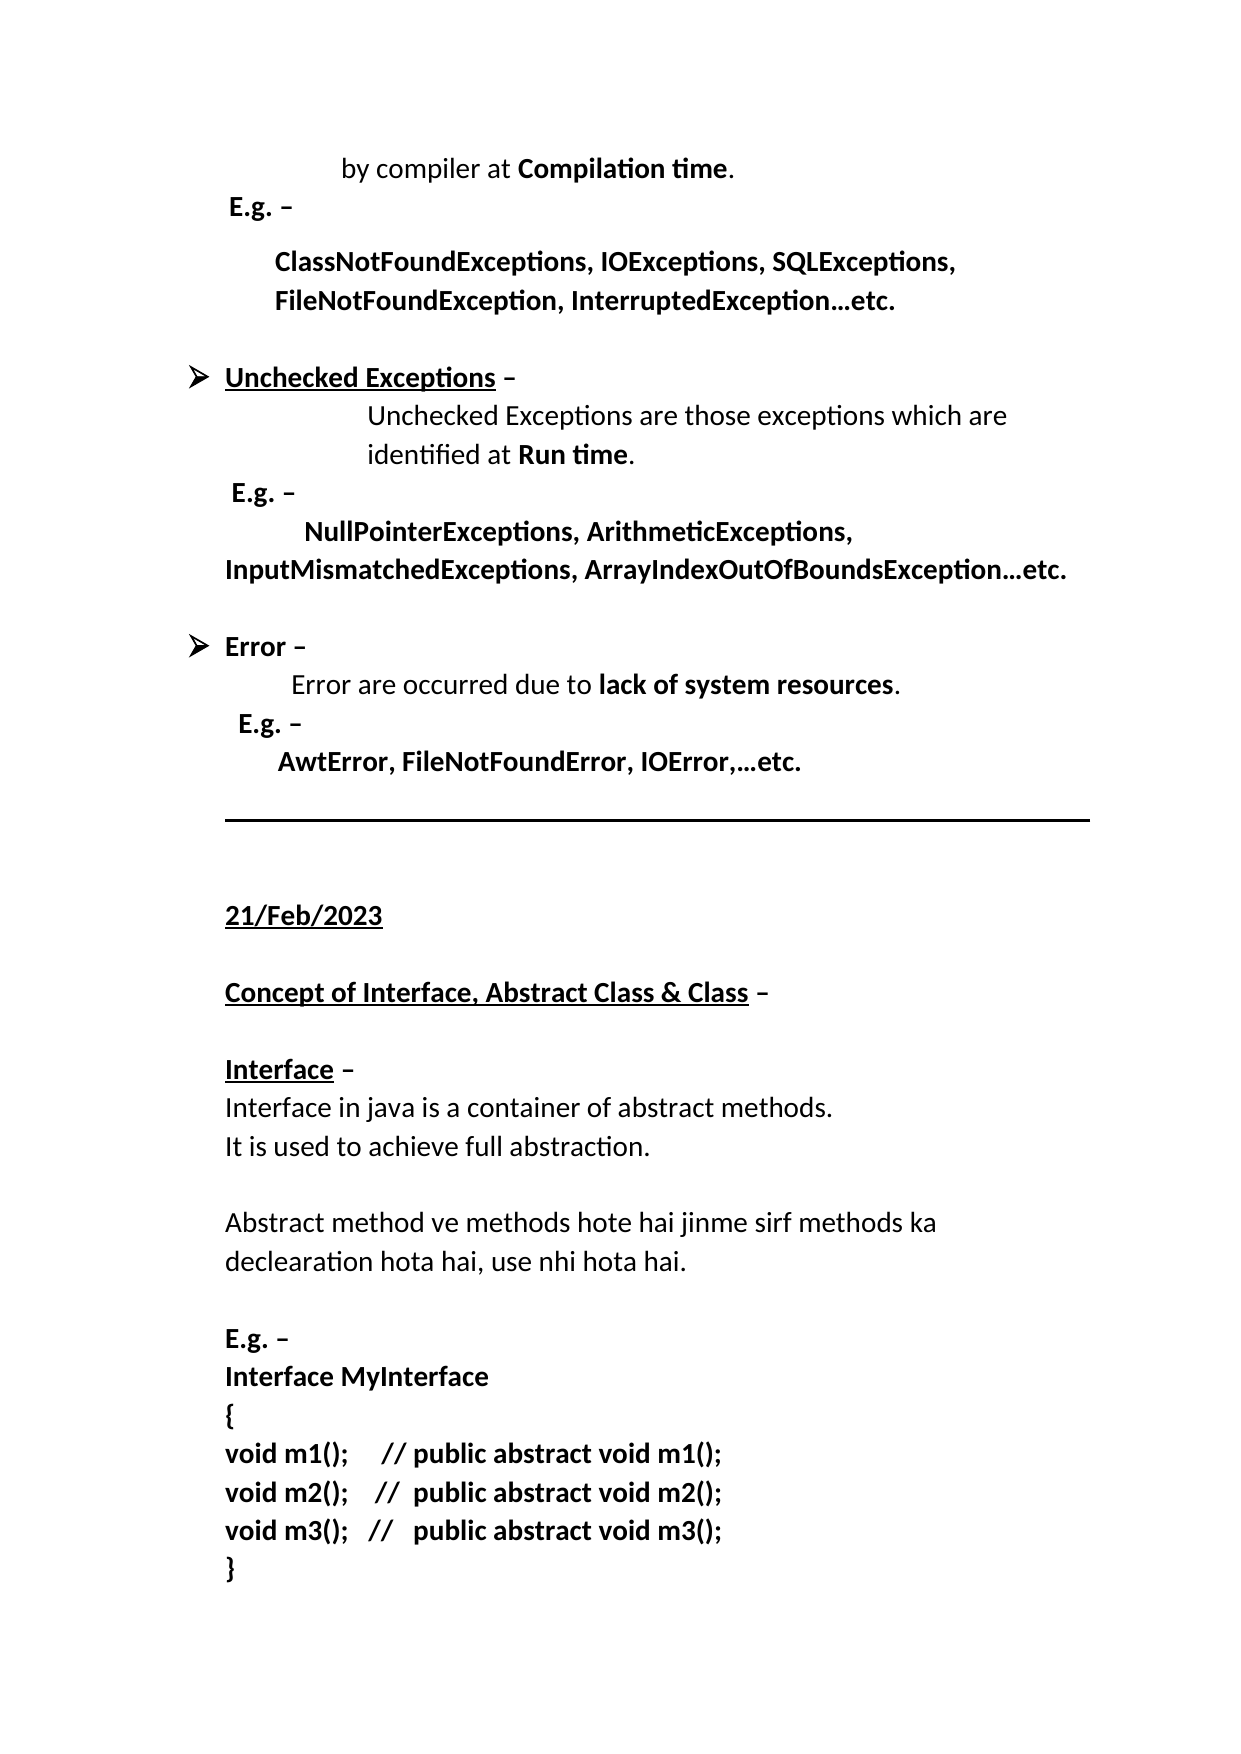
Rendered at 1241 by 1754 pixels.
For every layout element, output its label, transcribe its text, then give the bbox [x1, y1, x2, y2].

list NullPointerExceptions, ArithmeticExceptions, InputMismatchedExceptions, ArrayIndexOutOfBoundsException…etc. [225, 513, 1090, 587]
list E.g. – [225, 705, 1090, 740]
list Interface – [225, 1051, 1090, 1086]
list } [225, 1551, 1090, 1586]
list 21/Feb/2023 [225, 897, 1090, 933]
list Error are occurred due to lack of system resources. [225, 666, 1090, 702]
list Interface in java is a container of abstract methods. [225, 1089, 1090, 1125]
list E.g. – [225, 474, 1090, 510]
list It is used to achieve full abstraction. [225, 1128, 1090, 1163]
text identified at Run time. [150, 436, 1090, 471]
list void m1(); // public abstract void m1(); [225, 1435, 1090, 1471]
text E.g. – [150, 188, 1090, 224]
text ClassNotFoundExceptions, IOExceptions, SQLExceptions, [150, 243, 1090, 279]
list E.g. – [225, 1320, 1090, 1356]
list Concept of Interface, Abstract Class & Class – [225, 974, 1090, 1009]
list Abstract method ve methods hote hai jinme sirf methods ka declearation hota hai, use nhi hota hai. [225, 1204, 1090, 1279]
text FileNotFoundException, InterruptedException…etc. [150, 282, 1090, 318]
text by compiler at Compilation time. [150, 150, 1090, 186]
list Unchecked Exceptions – [187, 359, 1090, 394]
list void m3(); // public abstract void m3(); [225, 1512, 1090, 1548]
list void m2(); // public abstract void m2(); [225, 1474, 1090, 1509]
list Interface MyInterface [225, 1358, 1090, 1394]
list { [225, 1397, 1090, 1432]
list AwtError, FileNotFoundError, IOError,…etc. [225, 743, 1090, 779]
text Unchecked Exceptions are those exceptions which are [150, 397, 1090, 433]
list Error – [187, 628, 1090, 663]
